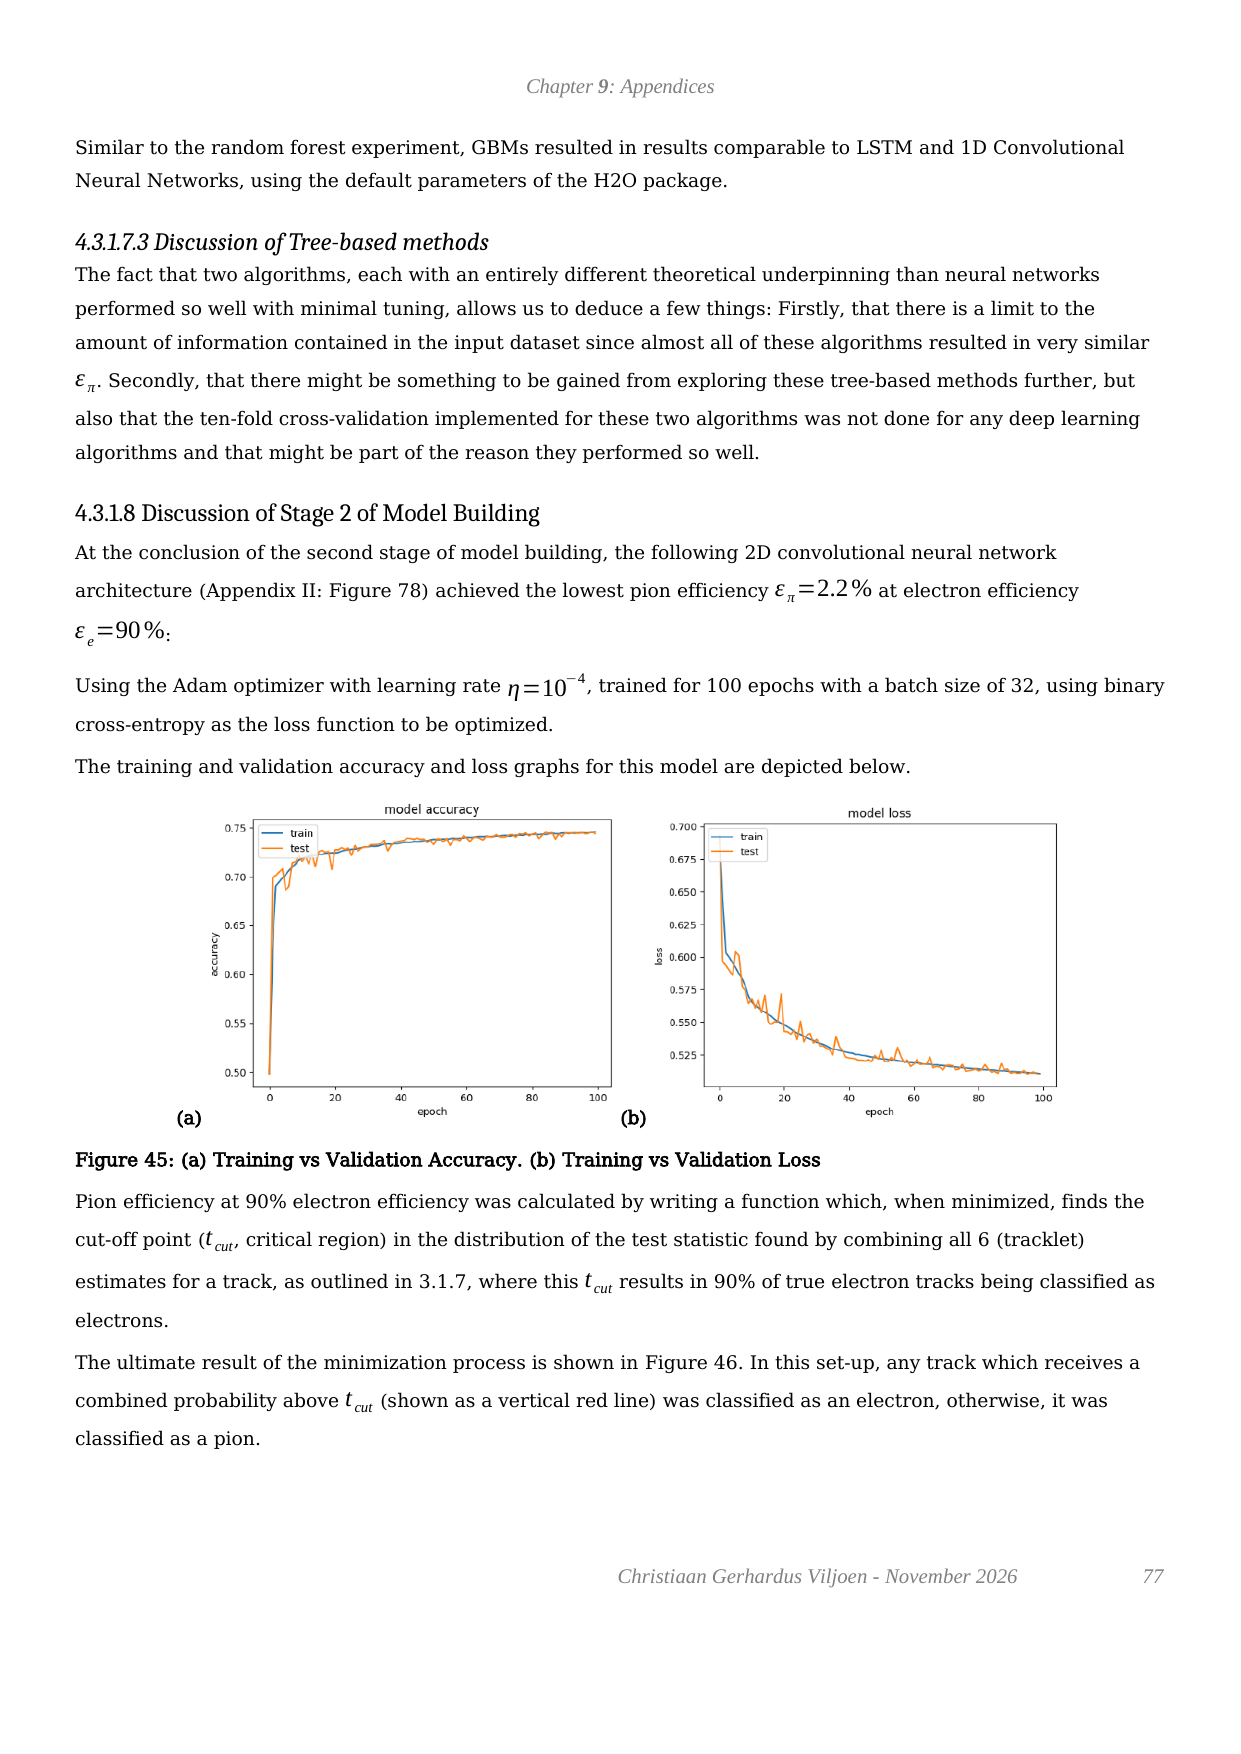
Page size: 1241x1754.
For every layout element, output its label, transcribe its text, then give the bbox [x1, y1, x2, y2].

text Using the Adam optimizer with learning rate , trained for 100 epochs with a batch size of 32, using binary cross-entropy as the loss function to be optimized. [75, 670, 1165, 735]
picture [202, 796, 620, 1124]
text The ultimate result of the minimization process is shown in Figure 46. In this set-up, any track which receives a combined probability above (shown as a vertical red line) was classified as an electron, otherwise, it was classified as a pion. [75, 1351, 1165, 1449]
text Similar to the random forest experiment, GBMs resulted in results comparable to LSTM and 1D Convolutional Neural Networks, using the default parameters of the H2O package. [75, 135, 1165, 192]
subtitle Discussion of Stage 2 of Model Building [75, 499, 1165, 528]
text Figure 45: (a) Training vs Validation Accuracy. (b) Training vs Validation Loss [75, 1147, 1165, 1170]
subtitle Discussion of Tree-based methods [75, 228, 1165, 257]
text Pion efficiency at 90% electron efficiency was calculated by writing a function which, when minimized, finds the cut-off point (, critical region) in the distribution of the test statistic found by combining all 6 (tracklet) estimates for a track, as outlined in 3.1.7, where this results in 90% of true electron tracks being classified as electrons. [75, 1189, 1165, 1331]
picture [647, 800, 1065, 1124]
text At the conclusion of the second stage of model building, the following 2D convolutional neural network architecture (Appendix II: Figure 78) achieved the lowest pion efficiency at electron efficiency : [75, 541, 1165, 650]
text The training and validation accuracy and loss graphs for this model are depicted below. [75, 754, 1165, 777]
text The fact that two algorithms, each with an entirely different theoretical underpinning than neural networks performed so well with minimal tuning, allows us to deduce a few things: Firstly, that there is a limit to the amount of information contained in the input dataset since almost all of these algorithms resulted in very similar . Secondly, that there might be something to be gained from exploring these tree-based methods further, but also that the ten-fold cross-validation implemented for these two algorithms was not done for any deep learning algorithms and that might be part of the reason they performed so well. [75, 263, 1165, 463]
